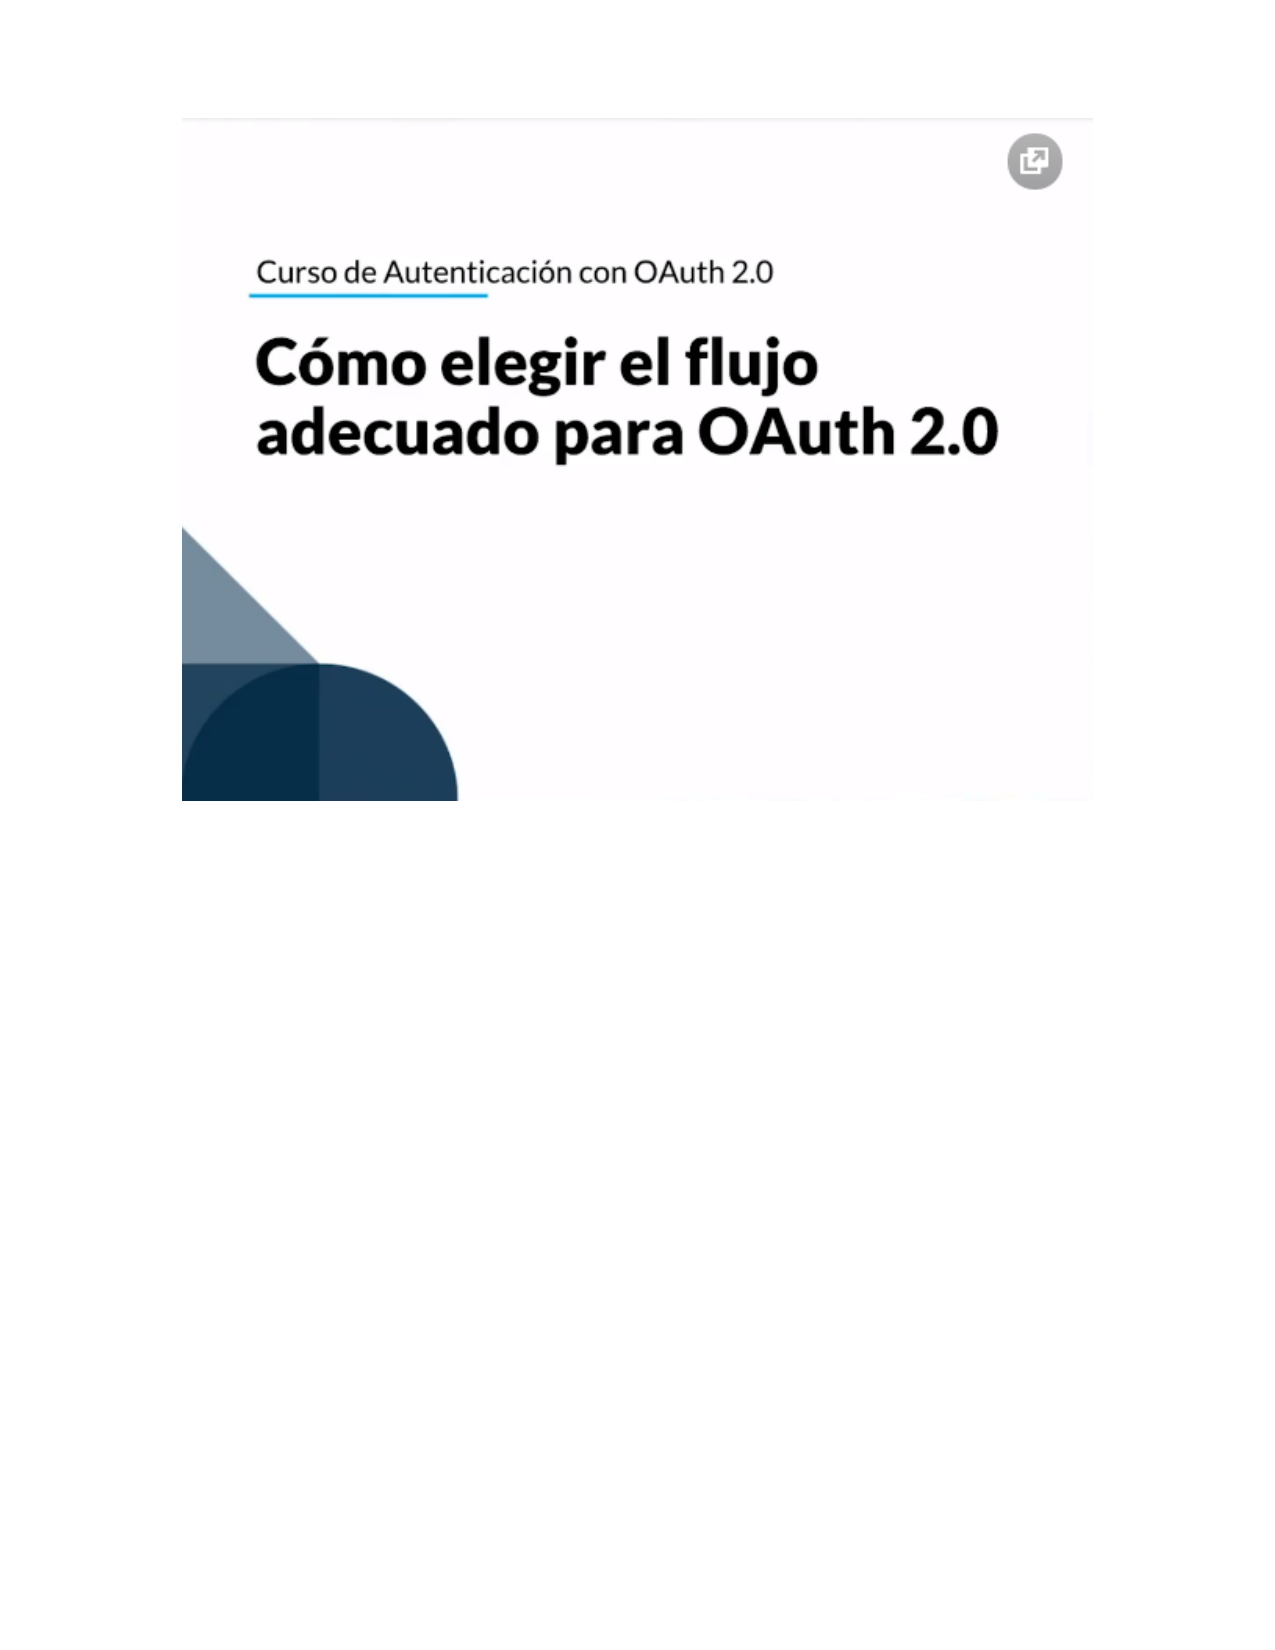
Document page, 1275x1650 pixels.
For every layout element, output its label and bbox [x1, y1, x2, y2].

picture [182, 118, 1093, 801]
